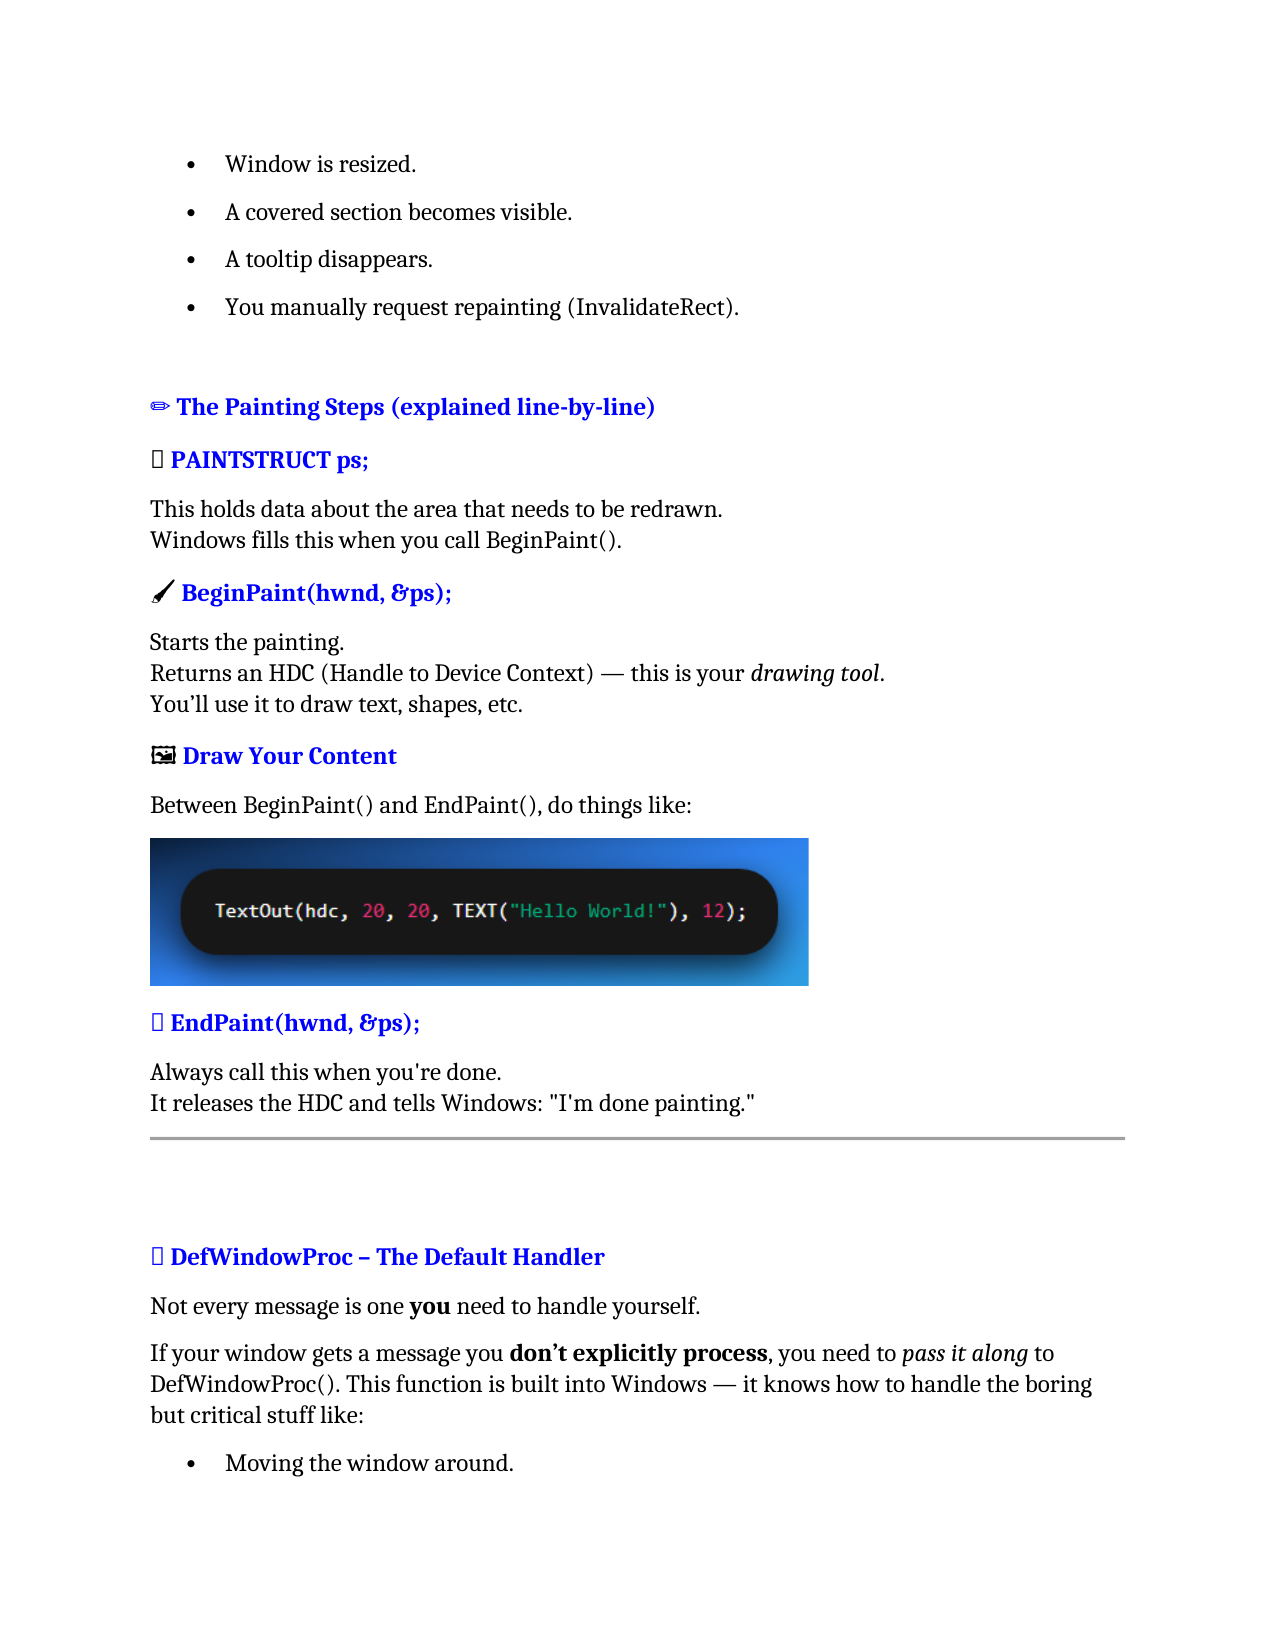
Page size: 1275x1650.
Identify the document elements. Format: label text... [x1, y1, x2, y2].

picture [150, 838, 809, 986]
text 🧼 EndPaint(hwnd, &ps); [150, 1005, 1125, 1039]
list A tooltip disappears. [187, 245, 1125, 274]
list Window is resized. [187, 150, 1125, 179]
text If your window gets a message you don’t explicitly process, you need to pass it along to DefWindowProc(). This function is built into Windows — it knows how to handle the boring but critical stuff like: [150, 1339, 1125, 1430]
text 🚪 DefWindowProc – The Default Handler [150, 1238, 1125, 1272]
text ✏️ The Painting Steps (explained line-by-line) [150, 388, 1125, 423]
list A covered section becomes visible. [187, 198, 1125, 226]
text Not every message is one you need to handle yourself. [150, 1292, 1125, 1320]
text 🖼️ Draw Your Content [150, 737, 1125, 771]
text 🧱 PAINTSTRUCT ps; [150, 442, 1125, 476]
text 🖌️ BeginPaint(hwnd, &ps); [150, 574, 1125, 608]
text Always call this when you're done. It releases the HDC and tells Windows: "I'm done painting." [150, 1058, 1125, 1118]
list You manually request repainting (InvalidateRect). [187, 293, 1125, 322]
text Between BeginPaint() and EndPaint(), do things like: [150, 791, 1125, 819]
list Moving the window around. [187, 1449, 1125, 1478]
text Starts the painting. Returns an HDC (Handle to Device Context) — this is your drawing tool. You’ll use it to draw text, shapes, etc. [150, 628, 1125, 718]
text This holds data about the area that needs to be redrawn. Windows fills this when you call BeginPaint(). [150, 495, 1125, 555]
